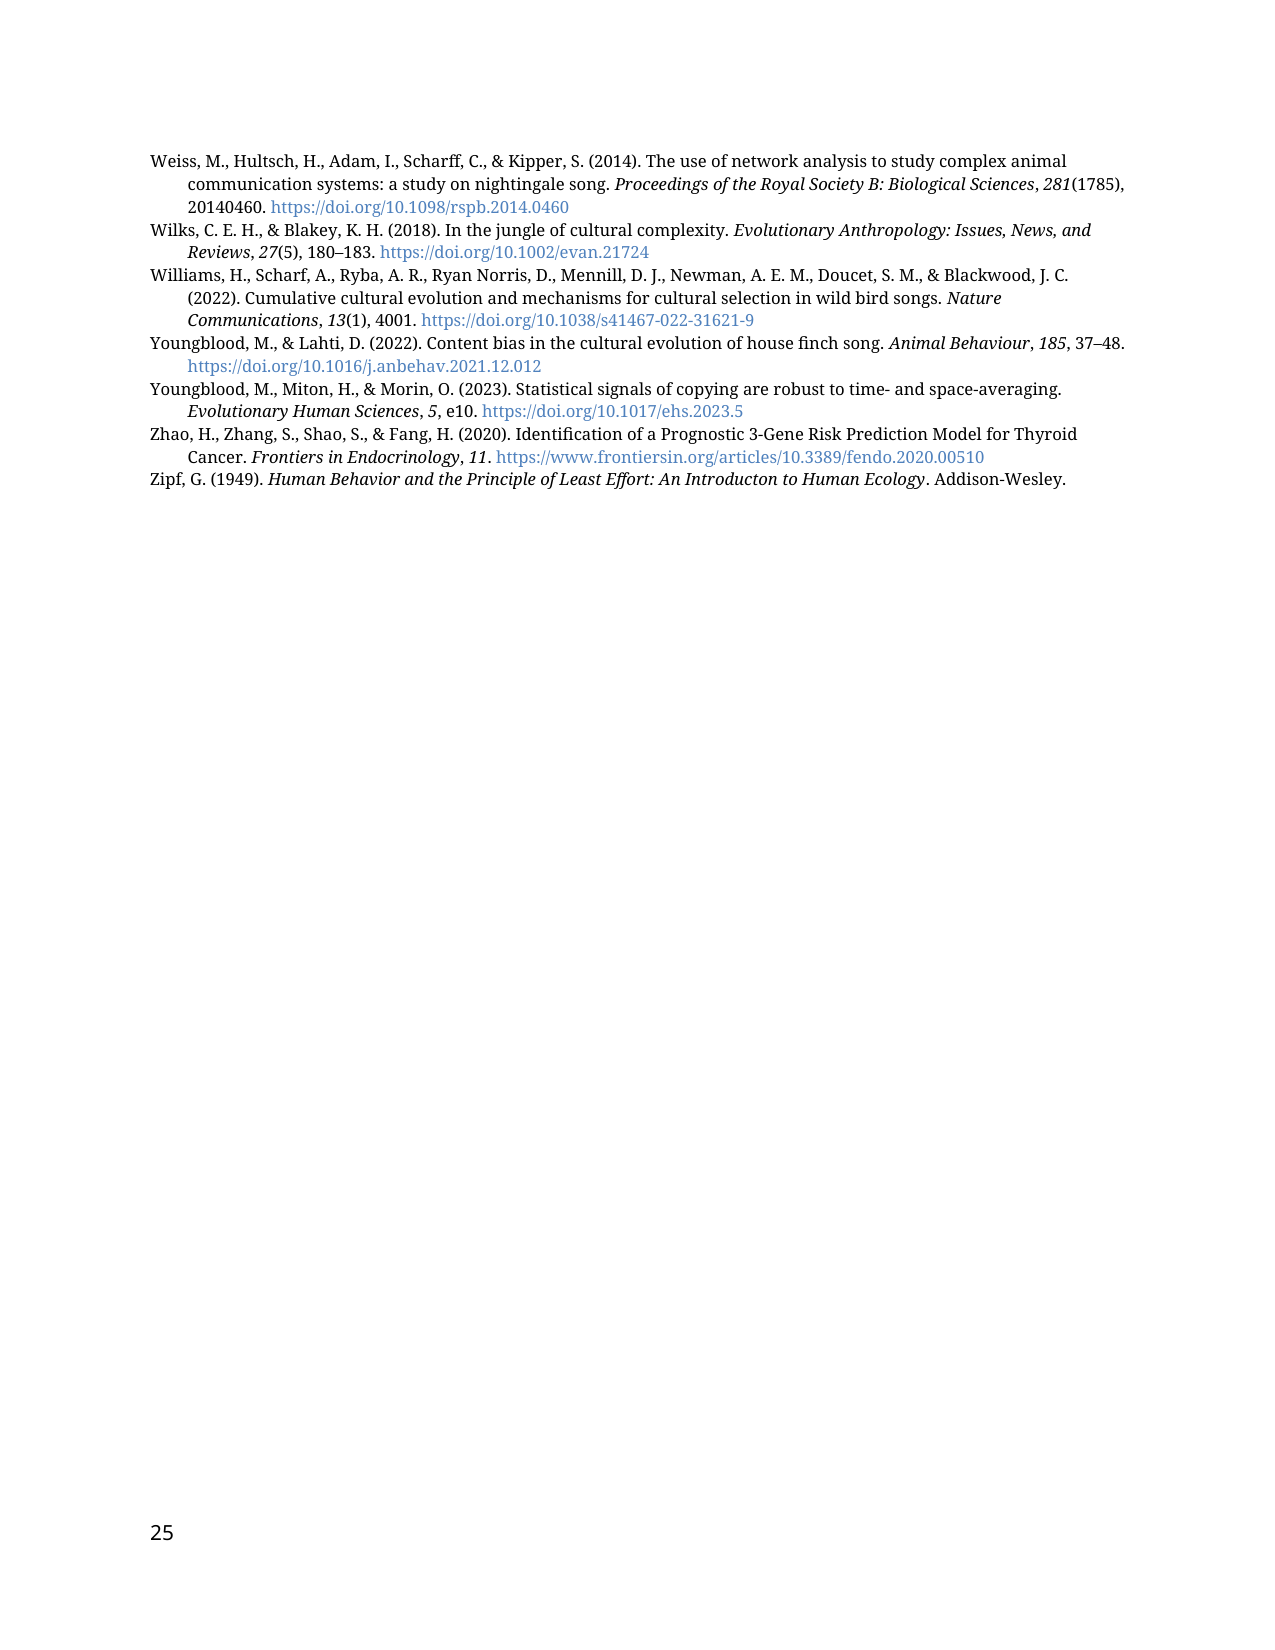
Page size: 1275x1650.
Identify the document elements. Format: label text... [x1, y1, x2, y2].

text Youngblood, M., Miton, H., & Morin, O. (2023). Statistical signals of copying are robust to time- and space-averaging. Evolutionary Human Sciences, 5, e10. https://doi.org/10.1017/ehs.2023.5 [150, 377, 1125, 422]
text Williams, H., Scharf, A., Ryba, A. R., Ryan Norris, D., Mennill, D. J., Newman, A. E. M., Doucet, S. M., & Blackwood, J. C. (2022). Cumulative cultural evolution and mechanisms for cultural selection in wild bird songs. Nature Communications, 13(1), 4001. https://doi.org/10.1038/s41467-022-31621-9 [150, 263, 1125, 332]
text Zhao, H., Zhang, S., Shao, S., & Fang, H. (2020). Identification of a Prognostic 3-Gene Risk Prediction Model for Thyroid Cancer. Frontiers in Endocrinology, 11. https://www.frontiersin.org/articles/10.3389/fendo.2020.00510 [150, 422, 1125, 468]
text Wilks, C. E. H., & Blakey, K. H. (2018). In the jungle of cultural complexity. Evolutionary Anthropology: Issues, News, and Reviews, 27(5), 180–183. https://doi.org/10.1002/evan.21724 [150, 218, 1125, 263]
text Youngblood, M., & Lahti, D. (2022). Content bias in the cultural evolution of house finch song. Animal Behaviour, 185, 37–48. https://doi.org/10.1016/j.anbehav.2021.12.012 [150, 332, 1125, 377]
text Weiss, M., Hultsch, H., Adam, I., Scharff, C., & Kipper, S. (2014). The use of network analysis to study complex animal communication systems: a study on nightingale song. Proceedings of the Royal Society B: Biological Sciences, 281(1785), 20140460. https://doi.org/10.1098/rspb.2014.0460 [150, 150, 1125, 218]
text Zipf, G. (1949). Human Behavior and the Principle of Least Effort: An Introducton to Human Ecology. Addison-Wesley. [150, 468, 1125, 491]
